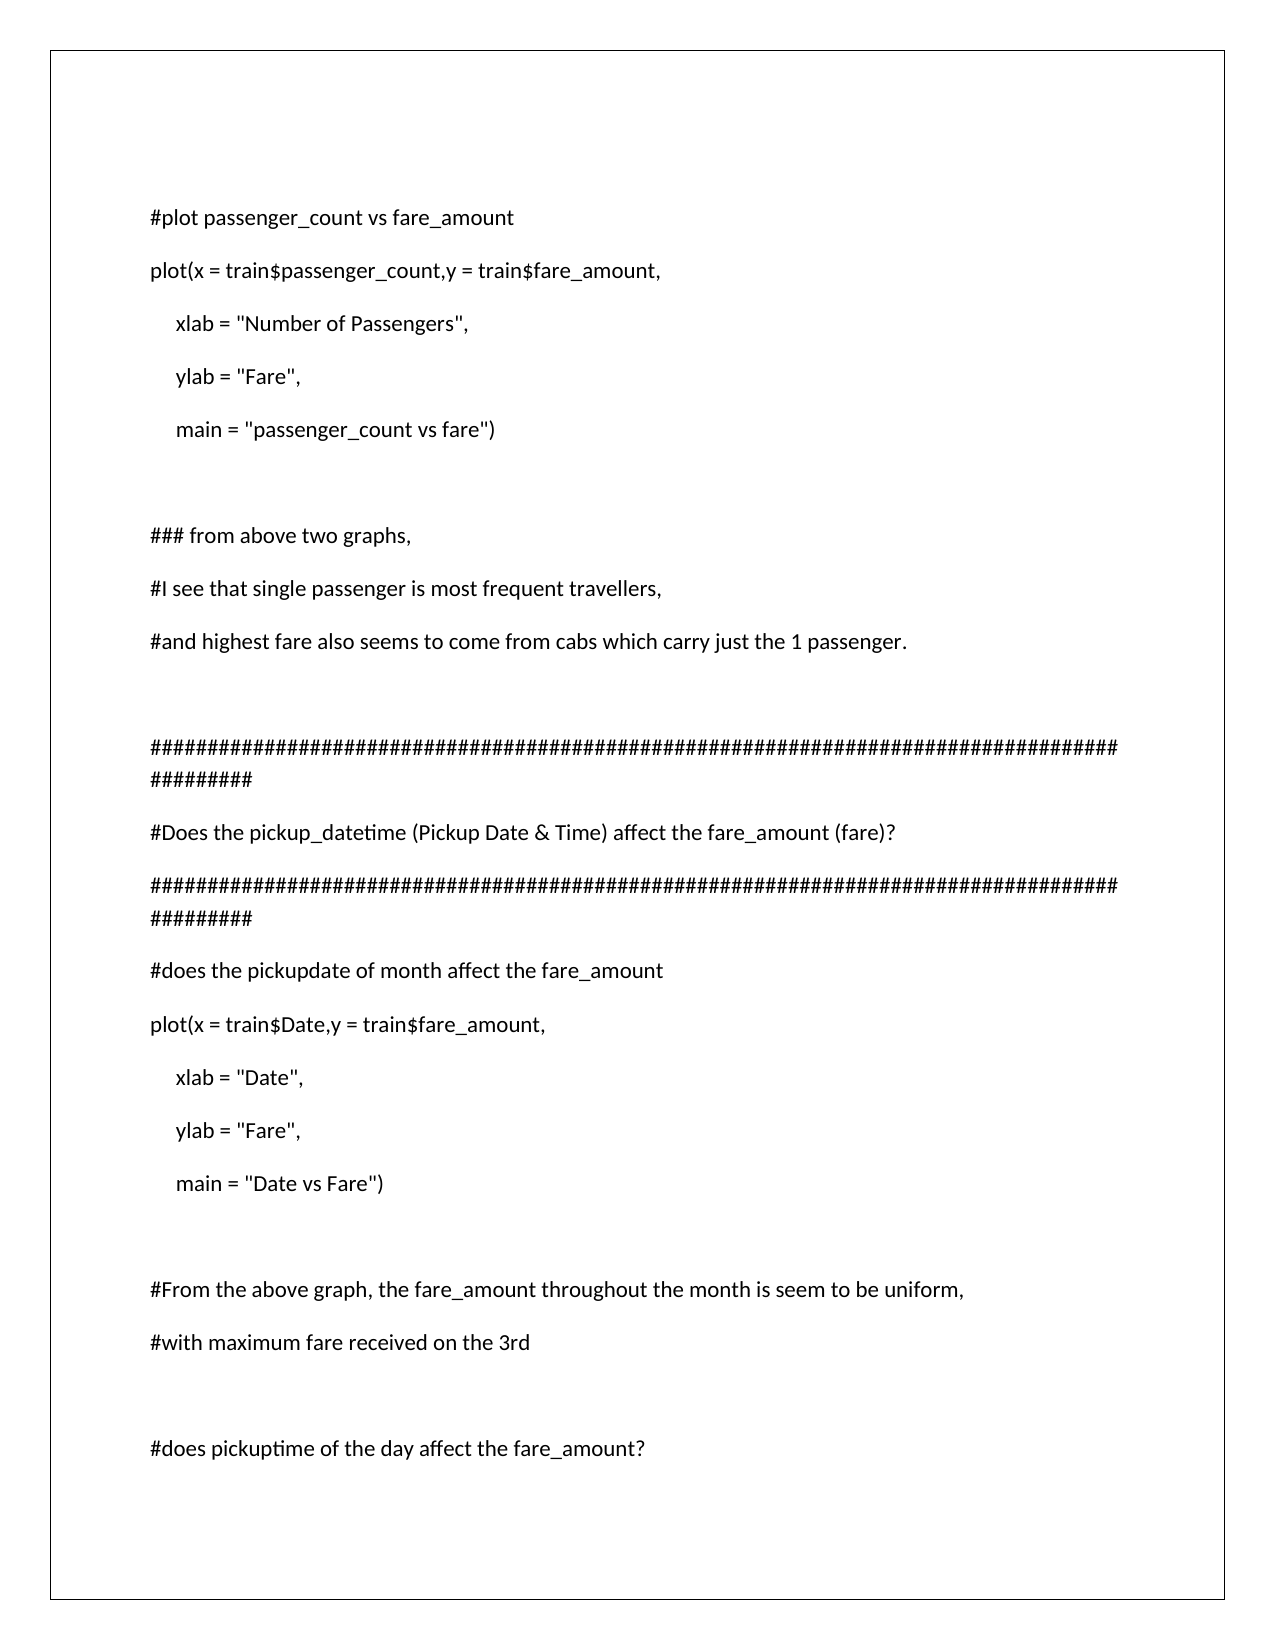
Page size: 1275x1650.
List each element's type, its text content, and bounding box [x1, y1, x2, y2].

text ### from above two graphs, [150, 521, 1125, 549]
text #plot passenger_count vs fare_amount [150, 203, 1125, 231]
text #with maximum fare received on the 3rd [150, 1328, 1125, 1356]
text main = "passenger_count vs fare") [150, 415, 1125, 443]
text ############################################################################################## [150, 733, 1125, 793]
text plot(x = train$passenger_count,y = train$fare_amount, [150, 256, 1125, 284]
text ylab = "Fare", [150, 362, 1125, 390]
text xlab = "Date", [150, 1063, 1125, 1091]
text #From the above graph, the fare_amount throughout the month is seem to be uniform, [150, 1275, 1125, 1303]
text ############################################################################################## [150, 871, 1125, 932]
text plot(x = train$Date,y = train$fare_amount, [150, 1010, 1125, 1038]
text #I see that single passenger is most frequent travellers, [150, 574, 1125, 602]
text main = "Date vs Fare") [150, 1169, 1125, 1197]
text #Does the pickup_datetime (Pickup Date & Time) affect the fare_amount (fare)? [150, 818, 1125, 846]
text #does pickuptime of the day affect the fare_amount? [150, 1434, 1125, 1462]
text xlab = "Number of Passengers", [150, 309, 1125, 337]
text #does the pickupdate of month affect the fare_amount [150, 957, 1125, 985]
text ylab = "Fare", [150, 1116, 1125, 1144]
text #and highest fare also seems to come from cabs which carry just the 1 passenger. [150, 627, 1125, 655]
